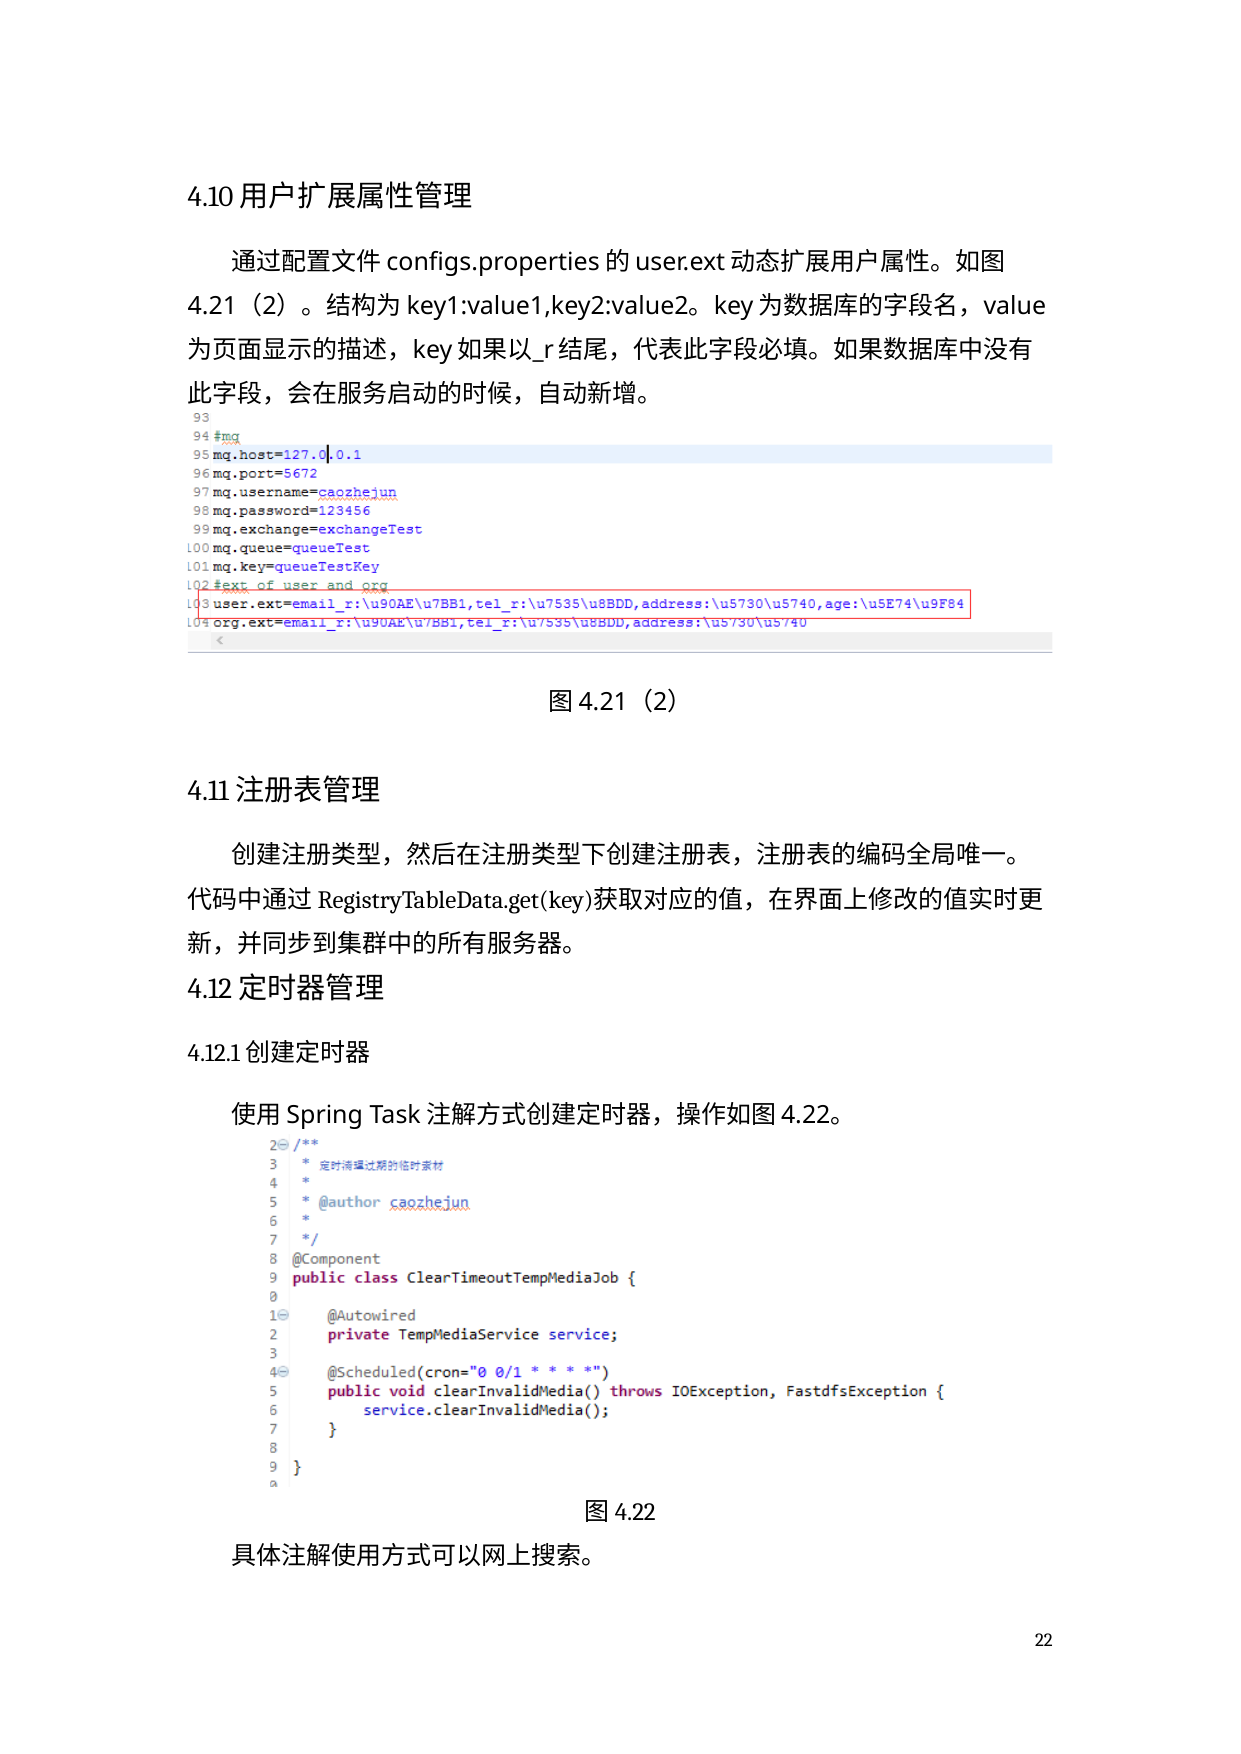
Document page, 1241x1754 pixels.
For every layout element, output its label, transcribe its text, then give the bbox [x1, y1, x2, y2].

text 图4.21（2） [187, 678, 1053, 722]
text 通过配置文件configs.properties的user.ext动态扩展用户属性。如图4.21（2）。结构为key1:value1,key2:value2。key为数据库的字段名，value为页面显示的描述，key如果以_r结尾，代表此字段必填。如果数据库中没有此字段，会在服务启动的时候，自动新增。 [187, 237, 1053, 413]
text 4.10用户扩展属性管理 [187, 172, 1053, 216]
picture [270, 1134, 970, 1487]
text 具体注解使用方式可以网上搜索。 [187, 1531, 1053, 1575]
picture [187, 413, 1053, 653]
text 4.12定时器管理 [187, 963, 1053, 1007]
text 创建注册类型，然后在注册类型下创建注册表，注册表的编码全局唯一。代码中通过RegistryTableData.get(key)获取对应的值，在界面上修改的值实时更新，并同步到集群中的所有服务器。 [187, 831, 1053, 963]
text 4.11注册表管理 [187, 766, 1053, 810]
text 使用Spring Task注解方式创建定时器，操作如图4.22。 [187, 1091, 1053, 1135]
text 4.12.1创建定时器 [187, 1028, 1053, 1073]
text 图4.22 [187, 1487, 1053, 1531]
